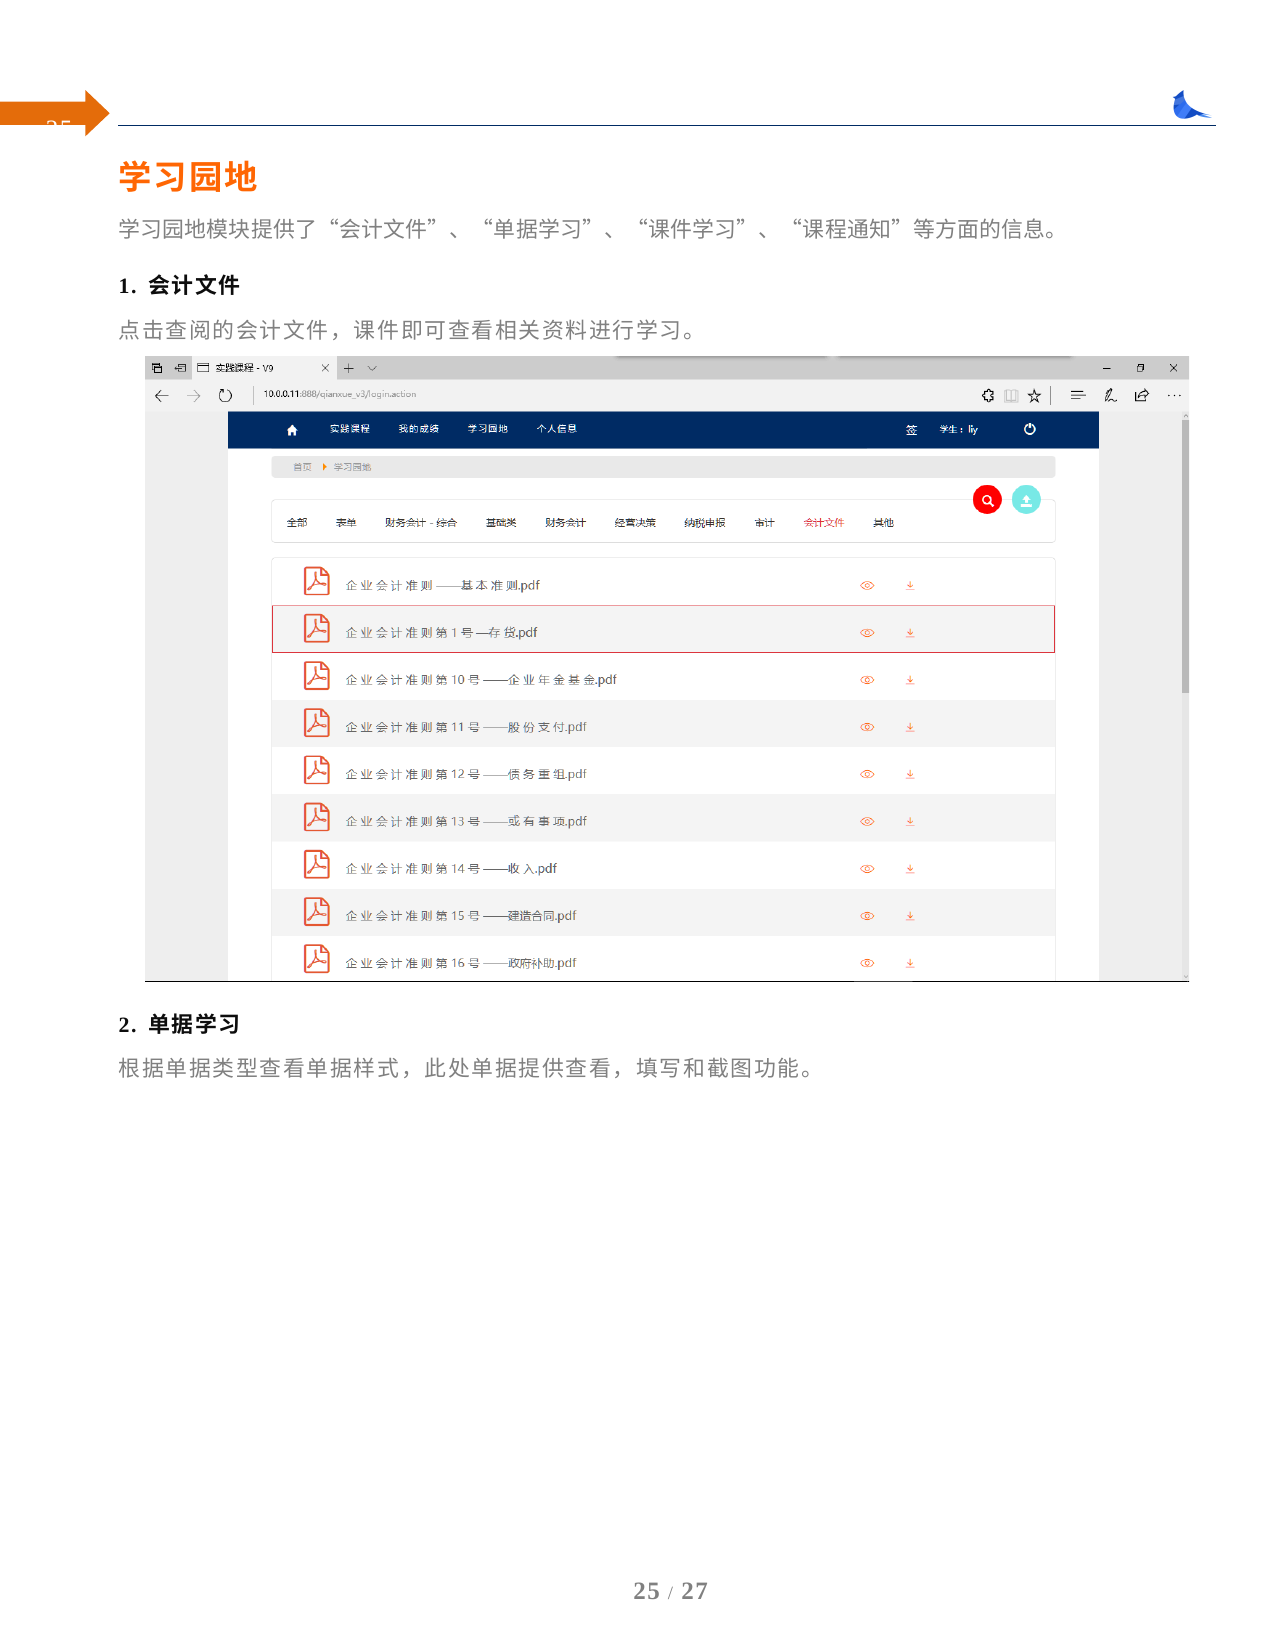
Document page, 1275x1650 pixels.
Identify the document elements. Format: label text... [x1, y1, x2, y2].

text 学习园地模块提供了“会计文件”、“单据学习”、“课件学习”、“课程通知”等方面的信息。 [118, 212, 1216, 243]
picture [1168, 87, 1217, 123]
text 点击查阅的会计文件，课件即可查看相关资料进行学习。 [118, 313, 1216, 344]
list 会计文件 [118, 268, 1216, 300]
list 单据学习 [118, 1007, 1216, 1038]
subtitle 学习园地 [118, 151, 1216, 199]
picture [145, 356, 1190, 982]
text 根据单据类型查看单据样式，此处单据提供查看，填写和截图功能。 [118, 1051, 1216, 1083]
